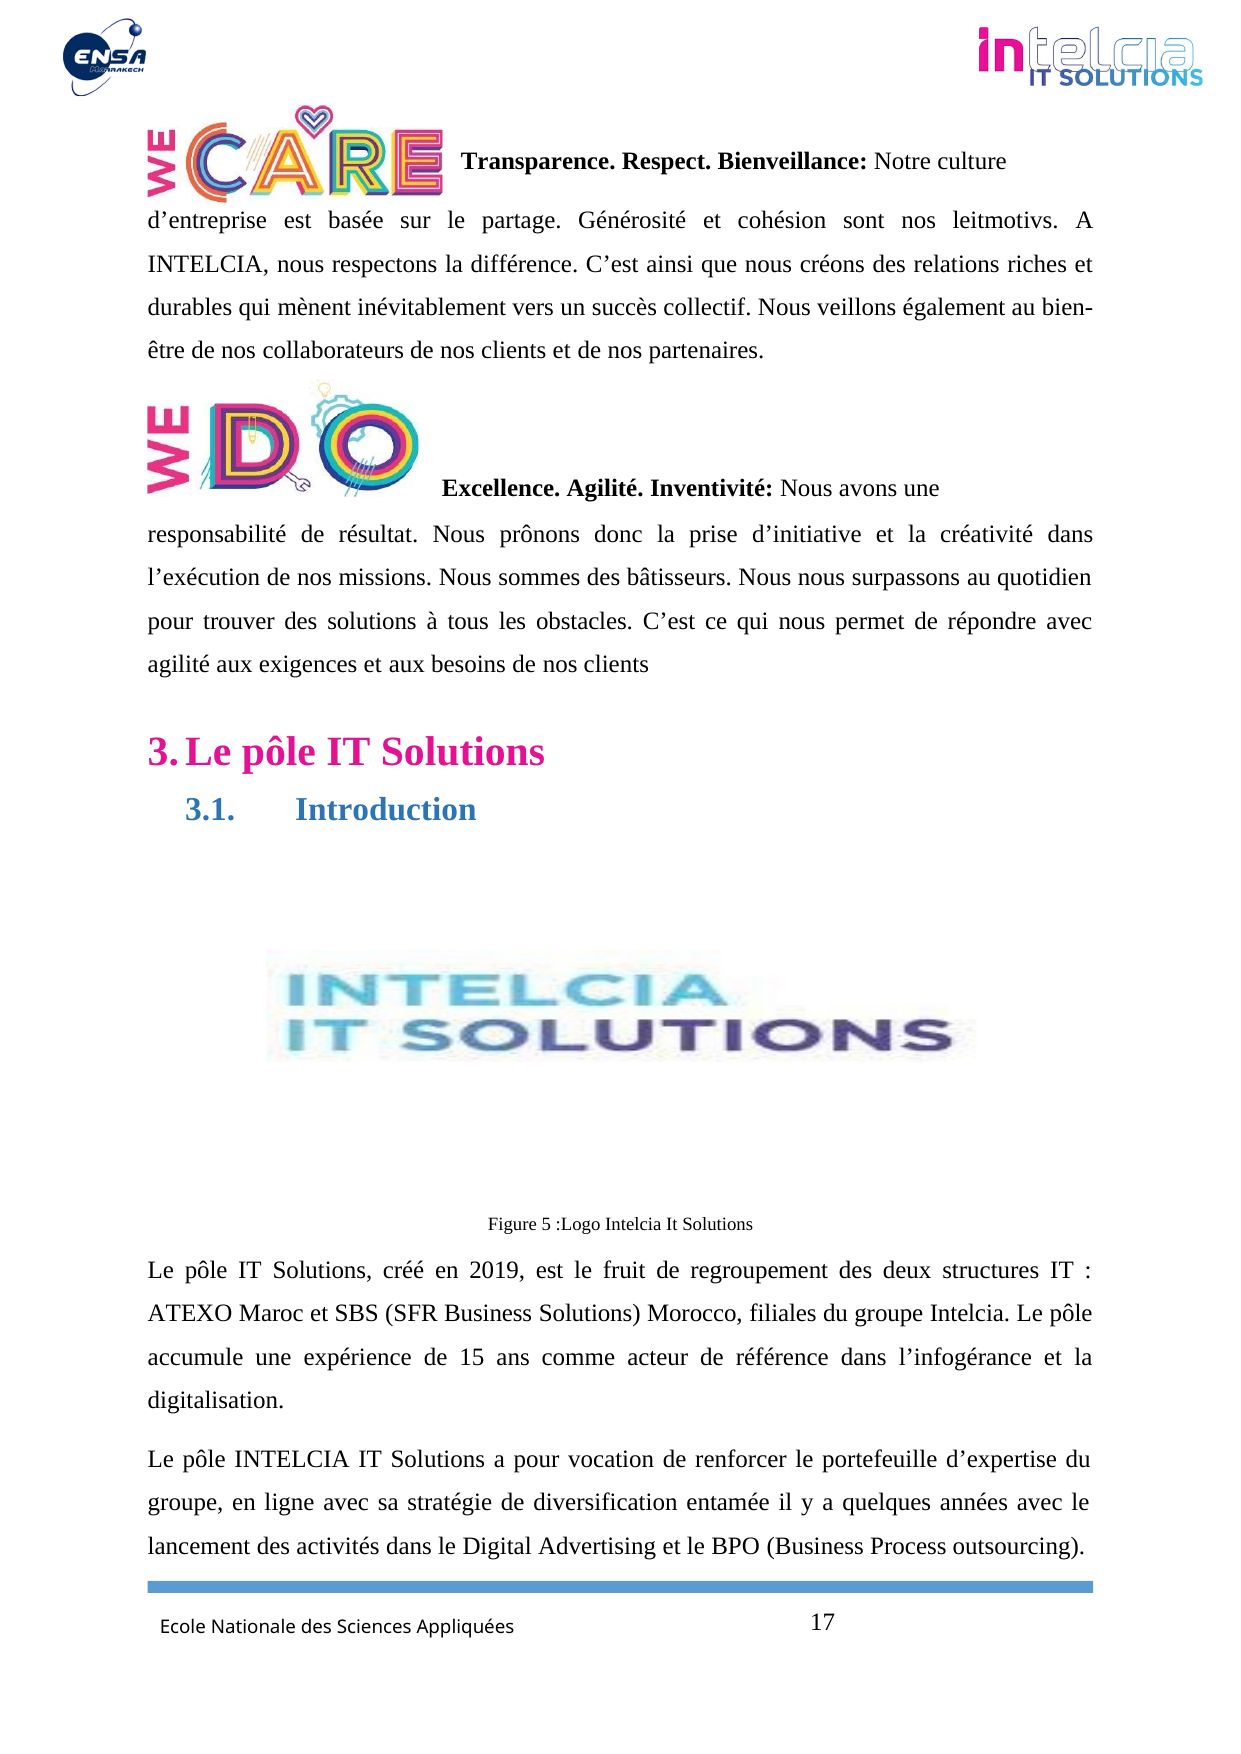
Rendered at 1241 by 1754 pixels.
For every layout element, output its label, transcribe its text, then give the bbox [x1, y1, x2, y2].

picture [147, 379, 419, 497]
text Figure 5 :Logo Intelcia It Solutions [149, 1213, 1091, 1234]
picture [54, 14, 152, 96]
picture [266, 949, 977, 1063]
text Excellence. Agilité. Inventivité: Nous avons une [147, 380, 1215, 502]
text d’entreprise est basée sur le partage. Générosité et cohésion sont nos leitmotivs. A INTELCIA, nous respectons la différence. C’est ainsi que nous créons des relations riches et durables qui mènent inévitablement vers un succès collectif. Nous veillons également au bien-être de nos collaborateurs de nos clients et de nos partenaires. [147, 205, 1094, 364]
list Introduction [185, 790, 1215, 828]
picture [147, 105, 443, 203]
list Le pôle IT Solutions [147, 726, 1215, 774]
picture [979, 20, 1203, 86]
text Le pôle INTELCIA IT Solutions a pour vocation de renforcer le portefeuille d’expertise du groupe, en ligne avec sa stratégie de diversification entamée il y a quelques années avec le lancement des activités dans le Digital Advertising et le BPO (Business Process outsourcing). [147, 1444, 1092, 1559]
text responsabilité de résultat. Nous prônons donc la prise d’initiative et la créativité dans l’exécution de nos missions. Nous sommes des bâtisseurs. Nous nous surpassons au quotidien pour trouver des solutions à tous les obstacles. C’est ce qui nous permet de répondre avec agilité aux exigences et aux besoins de nos clients [147, 519, 1093, 678]
text Le pôle IT Solutions, créé en 2019, est le fruit de regroupement des deux structures IT : ATEXO Maroc et SBS (SFR Business Solutions) Morocco, filiales du groupe Intelcia. Le pôle accumule une expérience de 15 ans comme acteur de référence dans l’infogérance et la digitalisation. [147, 1255, 1092, 1414]
text Transparence. Respect. Bienveillance: Notre culture [461, 146, 1215, 175]
